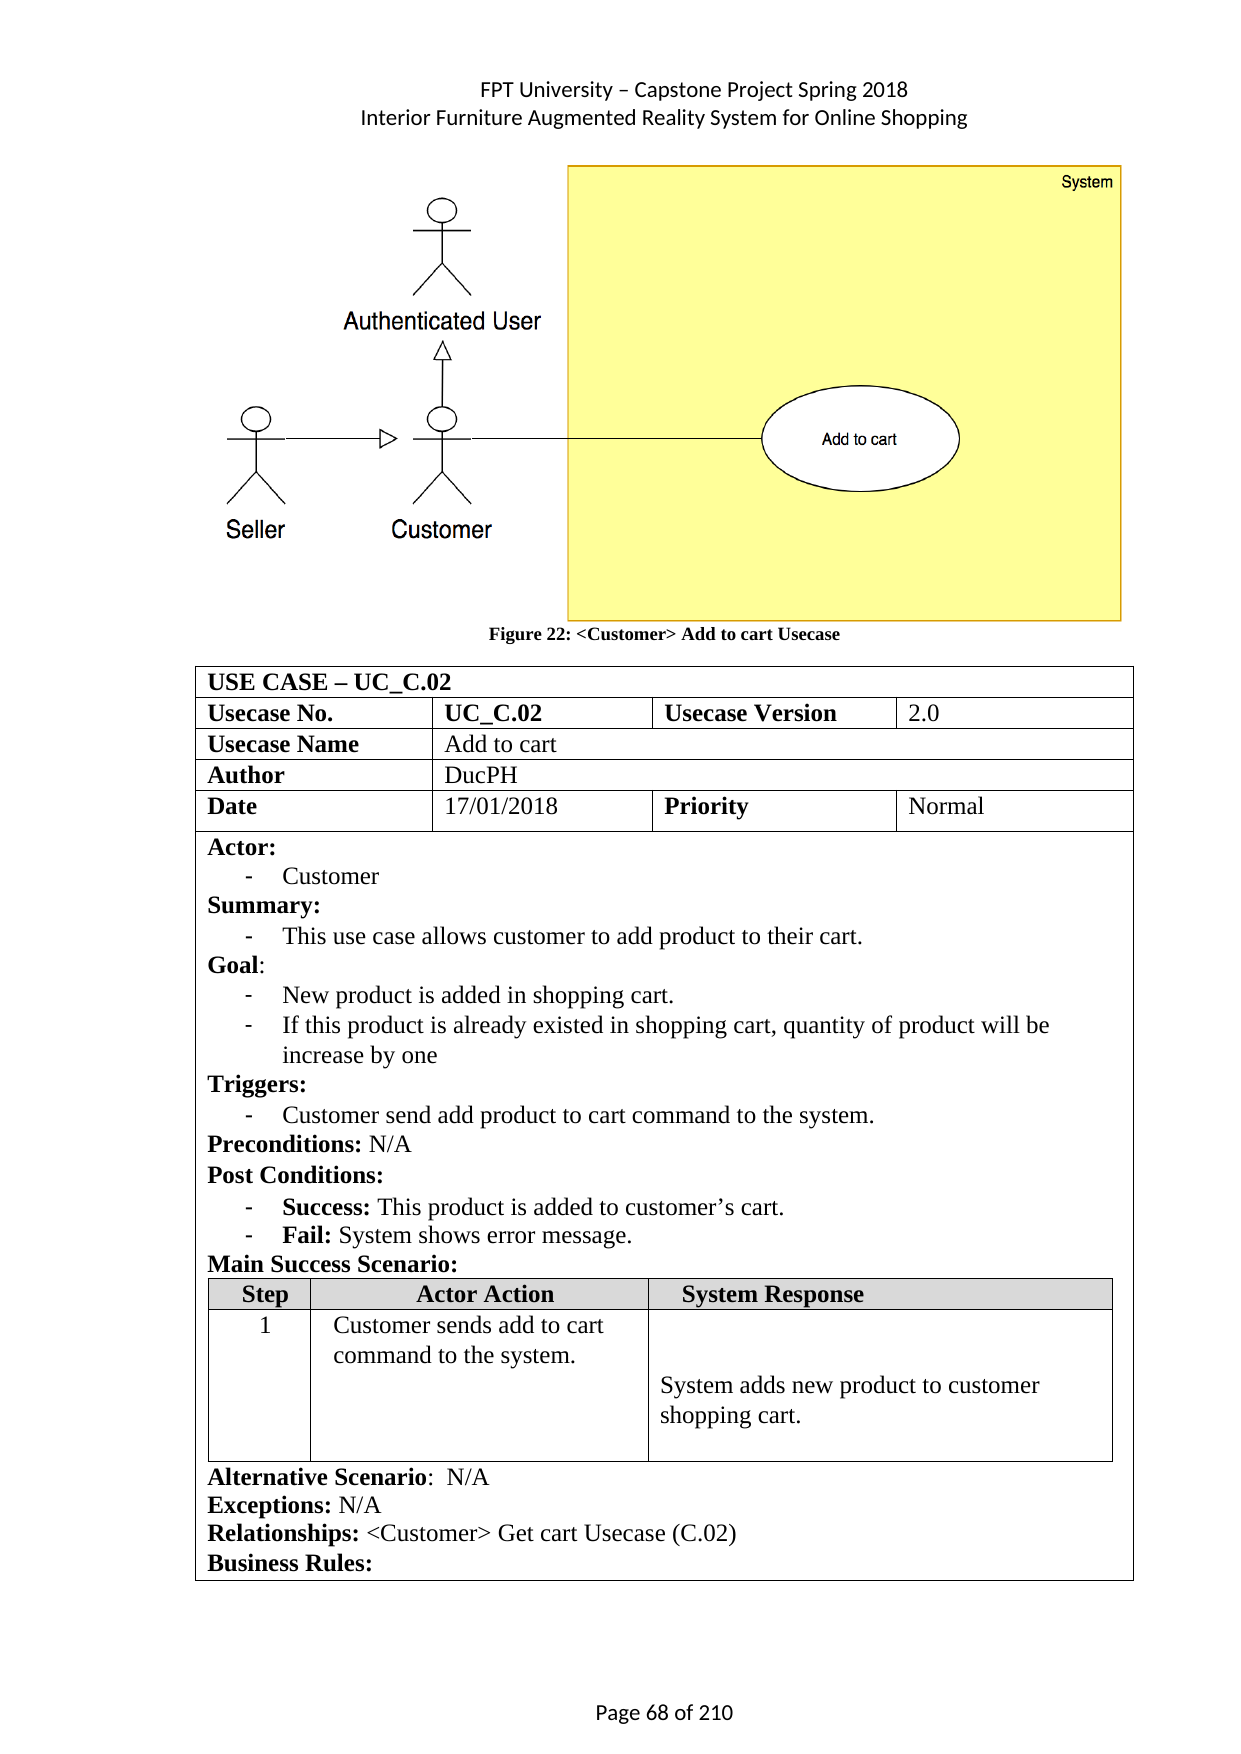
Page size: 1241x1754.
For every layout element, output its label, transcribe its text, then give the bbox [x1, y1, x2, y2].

table_cell Priority [653, 791, 896, 831]
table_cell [196, 832, 1133, 1580]
table_cell Date [196, 791, 432, 831]
table_cell DucPH [433, 760, 1133, 790]
text Figure 22: <Customer> Add to cart Usecase [207, 624, 1122, 645]
picture [207, 159, 1127, 624]
table_cell 17/01/2018 [433, 791, 652, 831]
table_header USE CASE – UC_C.02 [196, 667, 1133, 697]
table_cell UC_C.02 [433, 698, 652, 728]
table_cell Usecase No. [196, 698, 432, 728]
table_cell Usecase Name [196, 729, 432, 759]
table_cell 2.0 [897, 698, 1133, 728]
table_cell Usecase Version [653, 698, 896, 728]
table_cell Author [196, 760, 432, 790]
table_cell Add to cart [433, 729, 1133, 759]
table_cell Normal [897, 791, 1133, 831]
